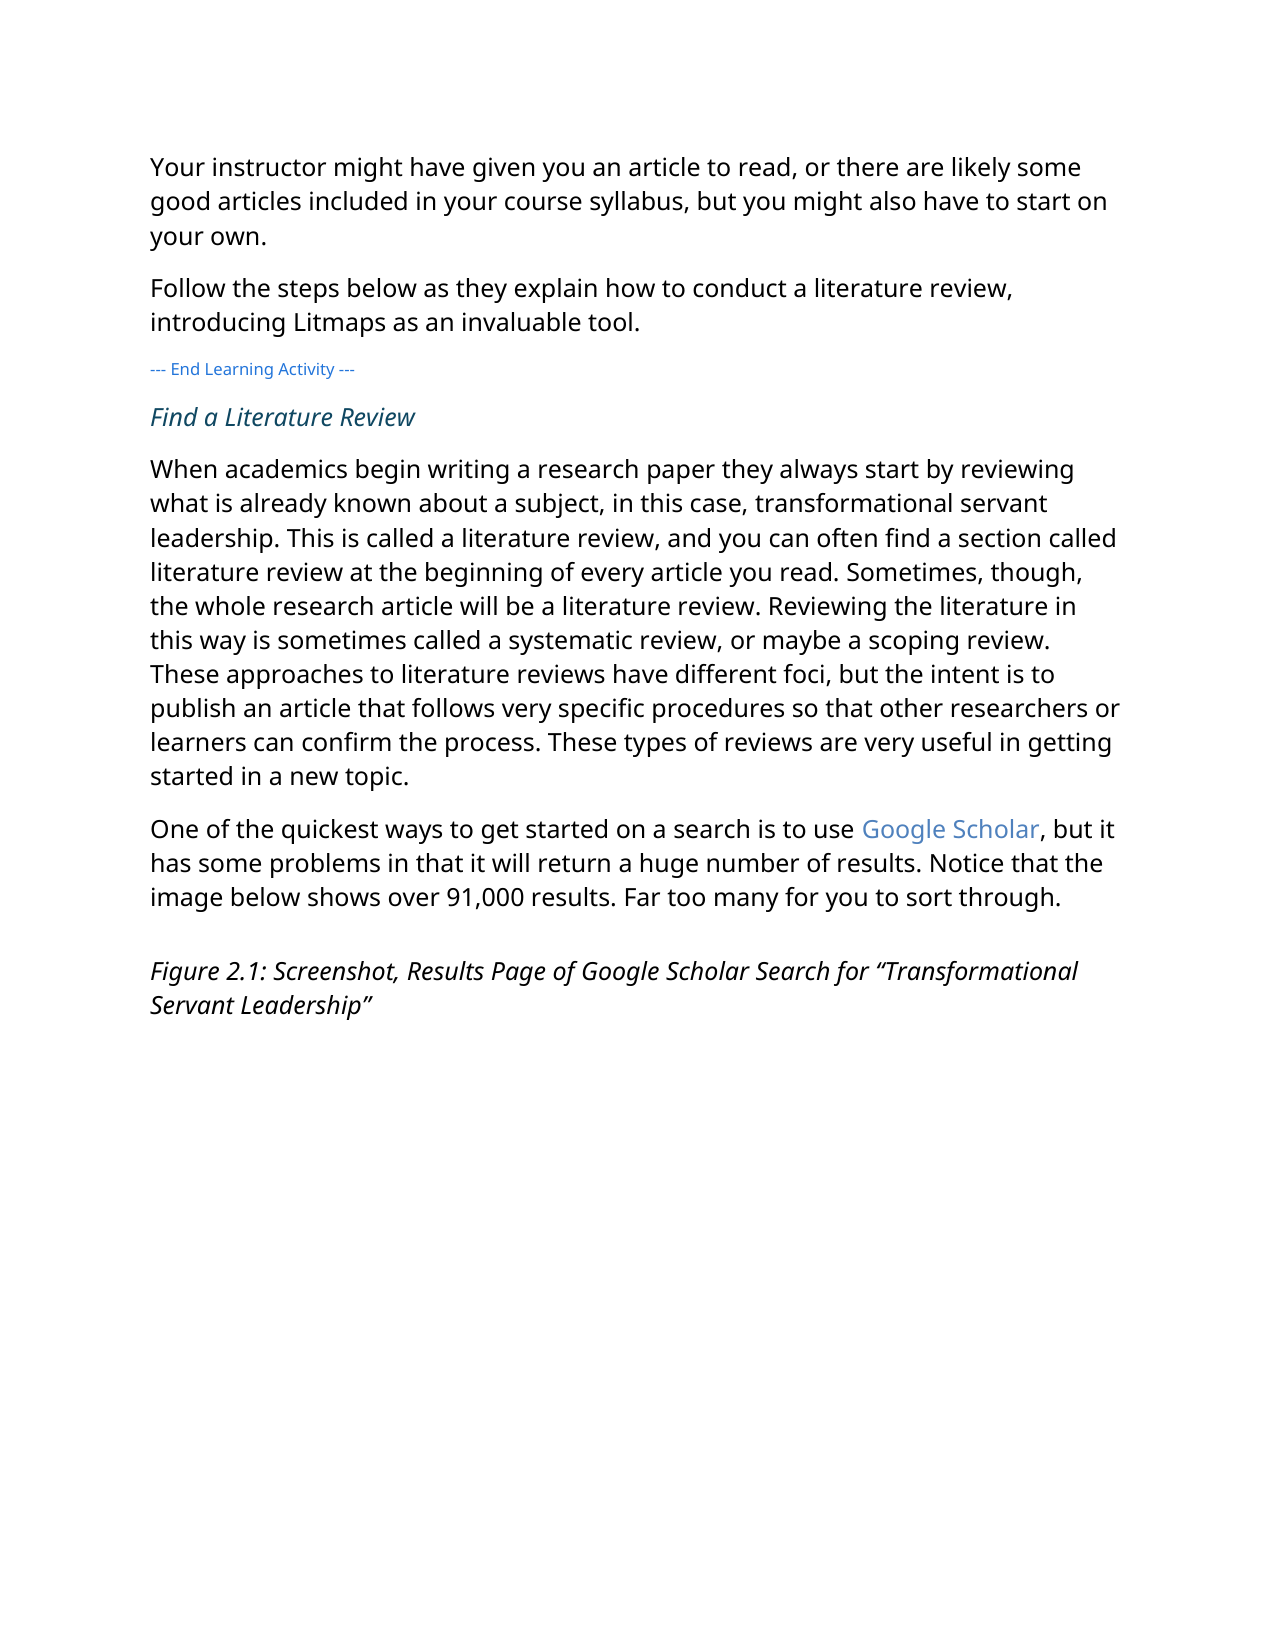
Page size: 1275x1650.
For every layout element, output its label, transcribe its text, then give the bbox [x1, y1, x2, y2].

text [150, 150, 1125, 252]
subtitle Find a Literature Review [150, 399, 1125, 433]
table_header Figure 2.1: Screenshot, Results Page of Google Scholar Search for “Transformational Servant Leadership” [139, 933, 1114, 1034]
text Follow the steps below as they explain how to conduct a literature review, introducing Litmaps as an invaluable tool. [150, 271, 1125, 339]
text One of the quickest ways to get started on a search is to use Google Scholar, but it has some problems in that it will return a huge number of results. Notice that the image below shows over 91,000 results. Far too many for you to sort through. [150, 811, 1125, 914]
text When academics begin writing a research paper they always start by reviewing what is already known about a subject, in this case, transformational servant leadership. This is called a literature review, and you can often find a section called literature review at the beginning of every article you read. Sometimes, though, the whole research article will be a literature review. Reviewing the literature in this way is sometimes called a systematic review, or maybe a scoping review. These approaches to literature reviews have different foci, but the intent is to publish an article that follows very specific procedures so that other researchers or learners can confirm the process. These types of reviews are very useful in getting started in a new topic. [150, 452, 1125, 793]
text --- End Learning Activity --- [150, 358, 1125, 381]
